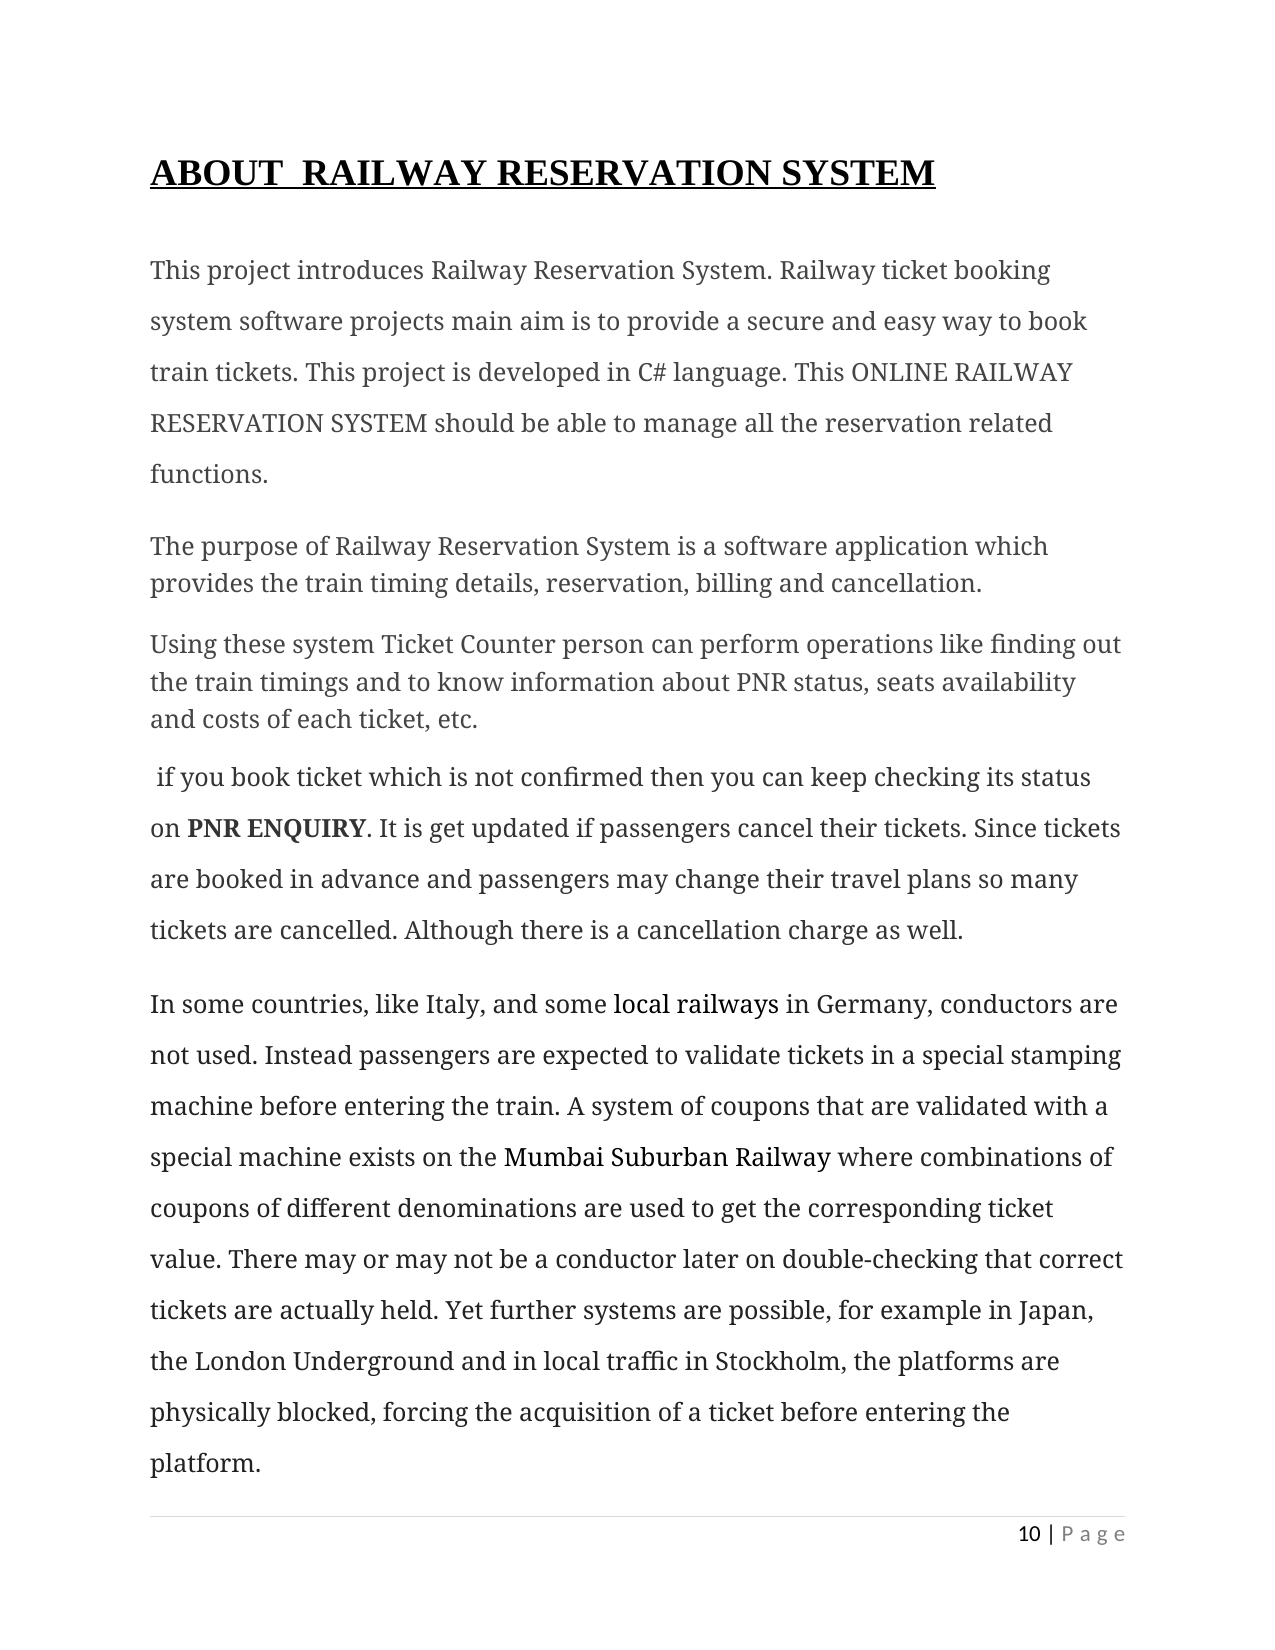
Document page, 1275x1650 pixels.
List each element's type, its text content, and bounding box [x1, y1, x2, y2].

text The purpose of Railway Reservation System is a software application which provides the train timing details, reservation, billing and cancellation. [150, 525, 1125, 600]
text Using these system Ticket Counter person can perform operations like finding out the train timings and to know information about PNR status, seats availability and costs of each ticket, etc. [150, 623, 1125, 736]
text This project introduces Railway Reservation System. Railway ticket booking system software projects main aim is to provide a secure and easy way to book train tickets. This project is developed in C# language. This ONLINE RAILWAY RESERVATION SYSTEM should be able to manage all the reservation related functions. [150, 253, 1125, 491]
text if you book ticket which is not confirmed then you can keep checking its status on PNR ENQUIRY. It is get updated if passengers cancel their tickets. Since tickets are booked in advance and passengers may change their travel plans so many tickets are cancelled. Although there is a cancellation charge as well. [150, 759, 1125, 946]
text ABOUT RAILWAY RESERVATION SYSTEM [150, 150, 1125, 193]
text In some countries, like Italy, and some local railways in Germany, conductors are not used. Instead passengers are expected to validate tickets in a special stamping machine before entering the train. A system of coupons that are validated with a special machine exists on the Mumbai Suburban Railway where combinations of coupons of different denominations are used to get the corresponding ticket value. There may or may not be a conductor later on double-checking that correct tickets are actually held. Yet further systems are possible, for example in Japan, the London Underground and in local traffic in Stockholm, the platforms are physically blocked, forcing the acquisition of a ticket before entering the platform. [150, 987, 1125, 1480]
